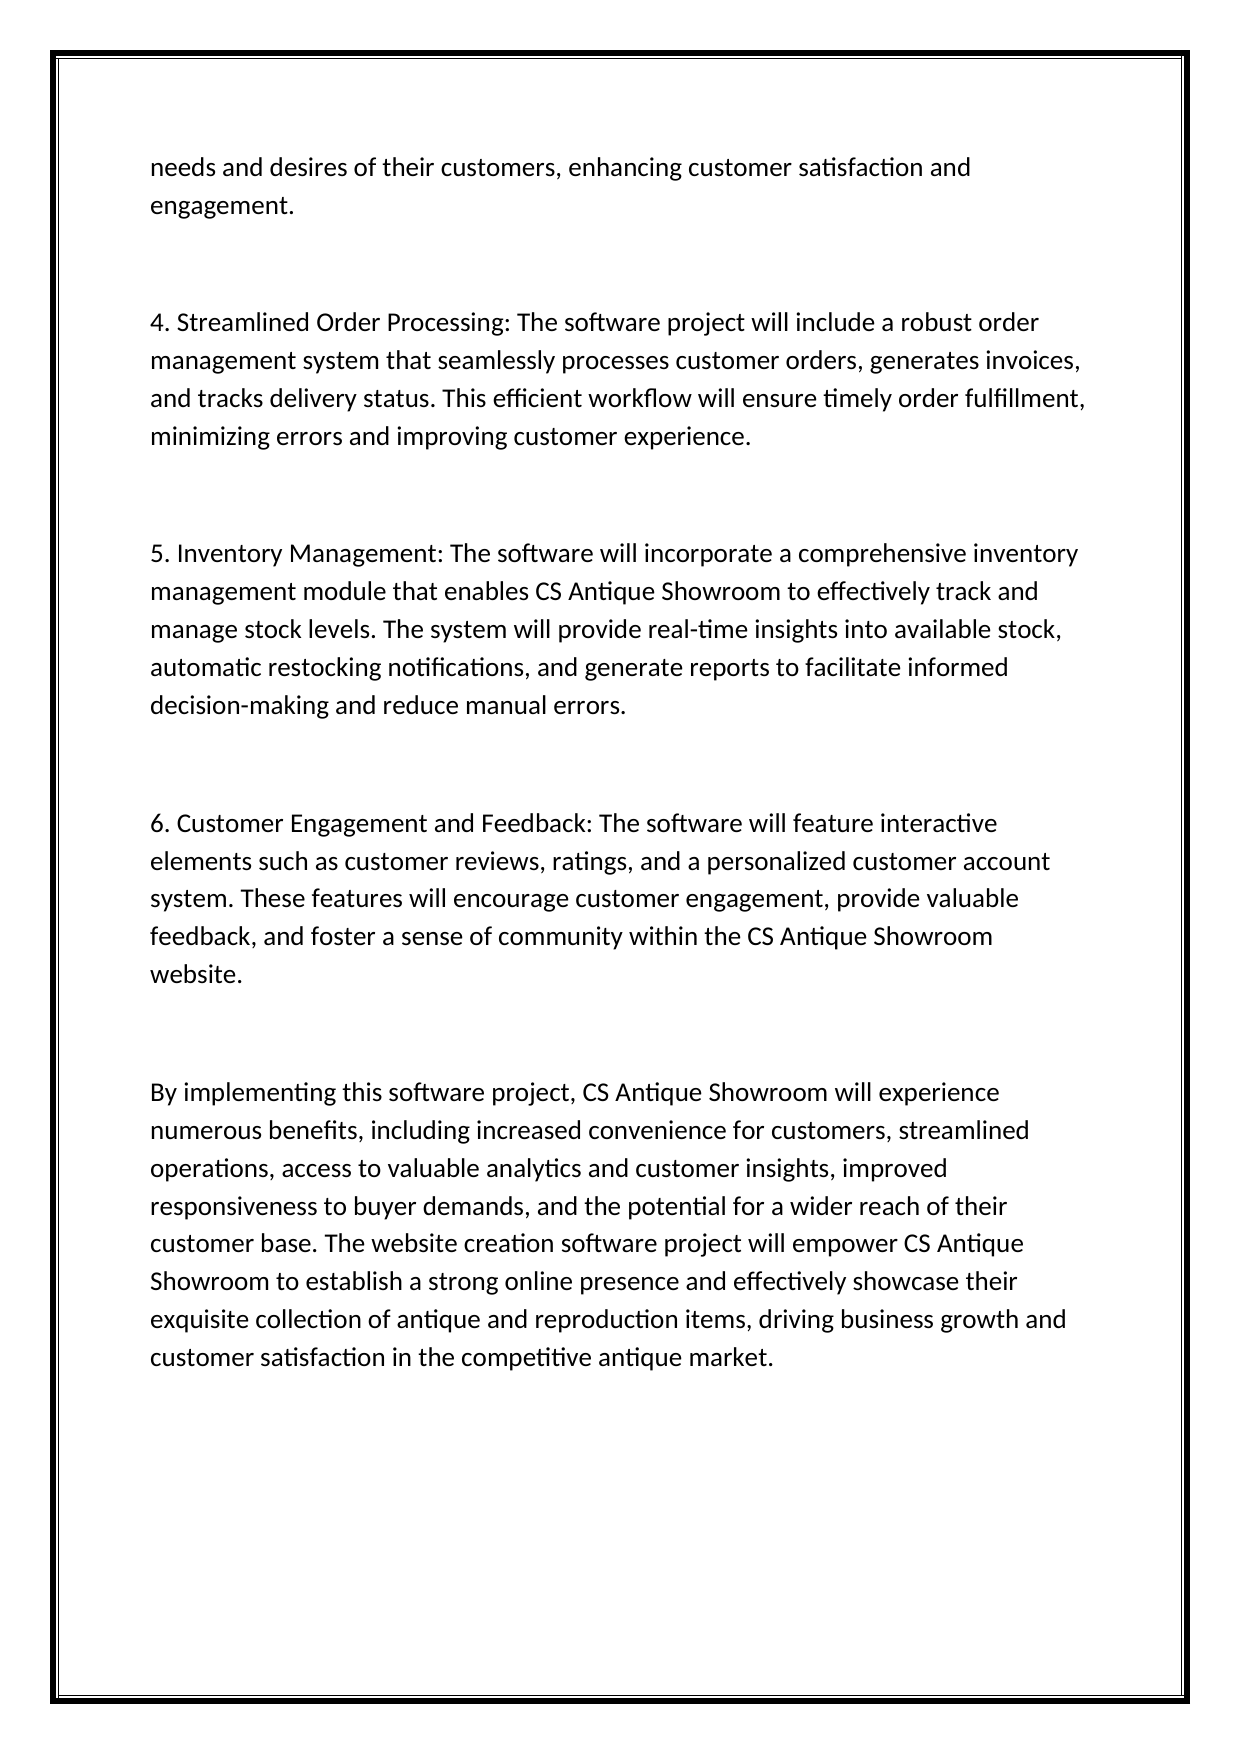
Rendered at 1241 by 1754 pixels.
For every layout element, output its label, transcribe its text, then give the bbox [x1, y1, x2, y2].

text 4. Streamlined Order Processing: The software project will include a robust order management system that seamlessly processes customer orders, generates invoices, and tracks delivery status. This efficient workflow will ensure timely order fulfillment, minimizing errors and improving customer experience. [150, 305, 1090, 452]
text 6. Customer Engagement and Feedback: The software will feature interactive elements such as customer reviews, ratings, and a personalized customer account system. These features will encourage customer engagement, provide valuable feedback, and foster a sense of community within the CS Antique Showroom website. [150, 806, 1090, 991]
text By implementing this software project, CS Antique Showroom will experience numerous benefits, including increased convenience for customers, streamlined operations, access to valuable analytics and customer insights, improved responsiveness to buyer demands, and the potential for a wider reach of their customer base. The website creation software project will empower CS Antique Showroom to establish a strong online presence and effectively showcase their exquisite collection of antique and reproduction items, driving business growth and customer satisfaction in the competitive antique market. [150, 1075, 1090, 1373]
text 5. Inventory Management: The software will incorporate a comprehensive inventory management module that enables CS Antique Showroom to effectively track and manage stock levels. The system will provide real-time insights into available stock, automatic restocking notifications, and generate reports to facilitate informed decision-making and reduce manual errors. [150, 537, 1090, 721]
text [150, 150, 1090, 221]
